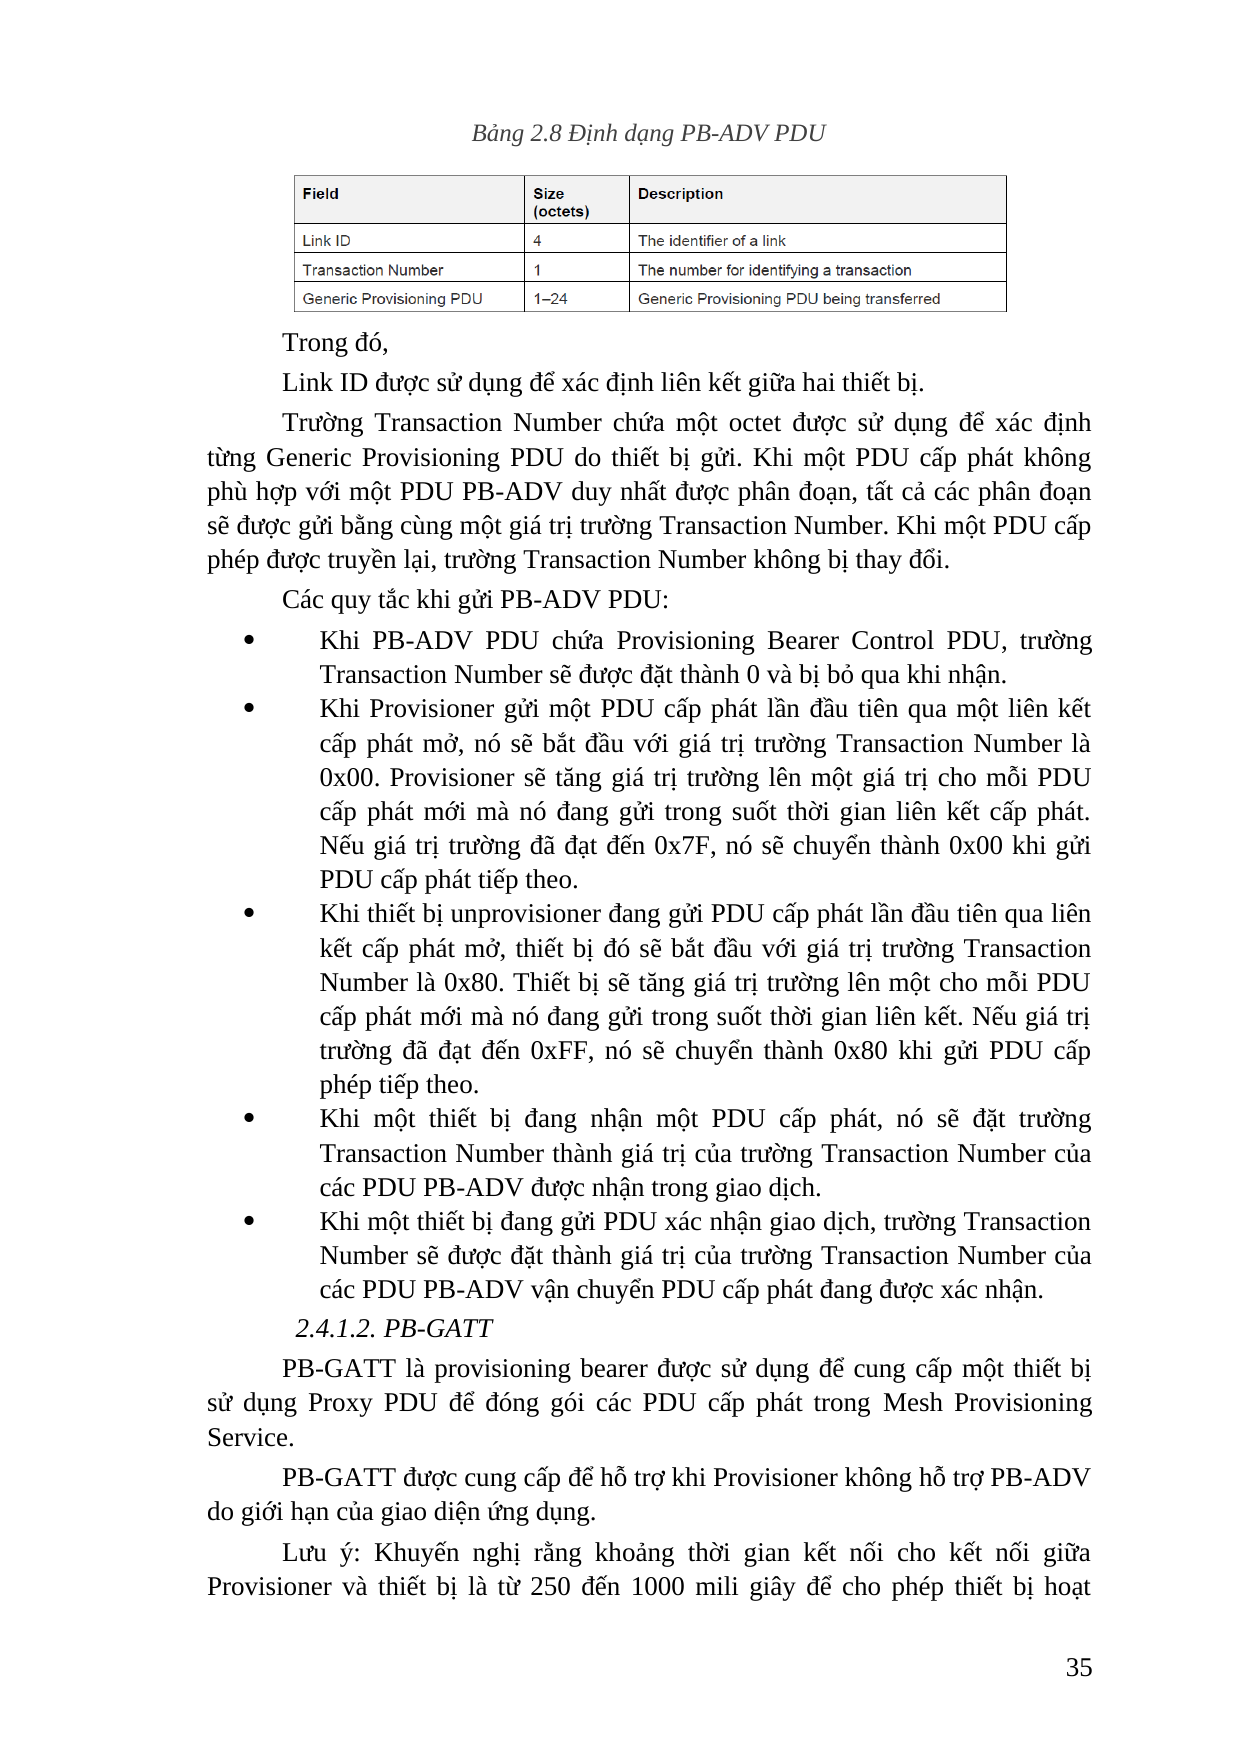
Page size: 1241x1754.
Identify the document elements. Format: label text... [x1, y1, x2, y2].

text Link ID được sử dụng để xác định liên kết giữa hai thiết bị. [207, 366, 1092, 397]
text Các quy tắc khi gửi PB-ADV PDU: [207, 583, 1092, 615]
list Khi một thiết bị đang gửi PDU xác nhận giao dịch, trường Transaction Number sẽ được đặt thành giá trị của trường Transaction Number của các PDU PB-ADV vận chuyển PDU cấp phát đang được xác nhận. [244, 1205, 1092, 1305]
text Trong đó, [207, 326, 1092, 357]
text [207, 1536, 1092, 1601]
list Khi Provisioner gửi một PDU cấp phát lần đầu tiên qua một liên kết cấp phát mở, nó sẽ bắt đầu với giá trị trường Transaction Number là 0x00. Provisioner sẽ tăng giá trị trường lên một giá trị cho mỗi PDU cấp phát mới mà nó đang gửi trong suốt thời gian liên kết cấp phát. Nếu giá trị trường đã đạt đến 0x7F, nó sẽ chuyển thành 0x00 khi gửi PDU cấp phát tiếp theo. [244, 692, 1092, 894]
list Khi một thiết bị đang nhận một PDU cấp phát, nó sẽ đặt trường Transaction Number thành giá trị của trường Transaction Number của các PDU PB-ADV được nhận trong giao dịch. [244, 1103, 1092, 1202]
text Trường Transaction Number chứa một octet được sử dụng để xác định từng Generic Provisioning PDU do thiết bị gửi. Khi một PDU cấp phát không phù hợp với một PDU PB-ADV duy nhất được phân đoạn, tất cả các phân đoạn sẽ được gửi bằng cùng một giá trị trường Transaction Number. Khi một PDU cấp phép được truyền lại, trường Transaction Number không bị thay đổi. [207, 406, 1092, 574]
text PB-GATT được cung cấp để hỗ trợ khi Provisioner không hỗ trợ PB-ADV do giới hạn của giao diện ứng dụng. [207, 1461, 1092, 1526]
subtitle PB-GATT [207, 1312, 1092, 1343]
list Khi thiết bị unprovisioner đang gửi PDU cấp phát lần đầu tiên qua liên kết cấp phát mở, thiết bị đó sẽ bắt đầu với giá trị trường Transaction Number là 0x80. Thiết bị sẽ tăng giá trị trường lên một cho mỗi PDU cấp phát mới mà nó đang gửi trong suốt thời gian liên kết. Nếu giá trị trường đã đạt đến 0xFF, nó sẽ chuyển thành 0x80 khi gửi PDU cấp phép tiếp theo. [244, 897, 1092, 1099]
list Khi PB-ADV PDU chứa Provisioning Bearer Control PDU, trường Transaction Number sẽ được đặt thành 0 và bị bỏ qua khi nhận. [244, 624, 1092, 689]
text PB-GATT là provisioning bearer được sử dụng để cung cấp một thiết bị sử dụng Proxy PDU để đóng gói các PDU cấp phát trong Mesh Provisioning Service. [207, 1352, 1092, 1452]
